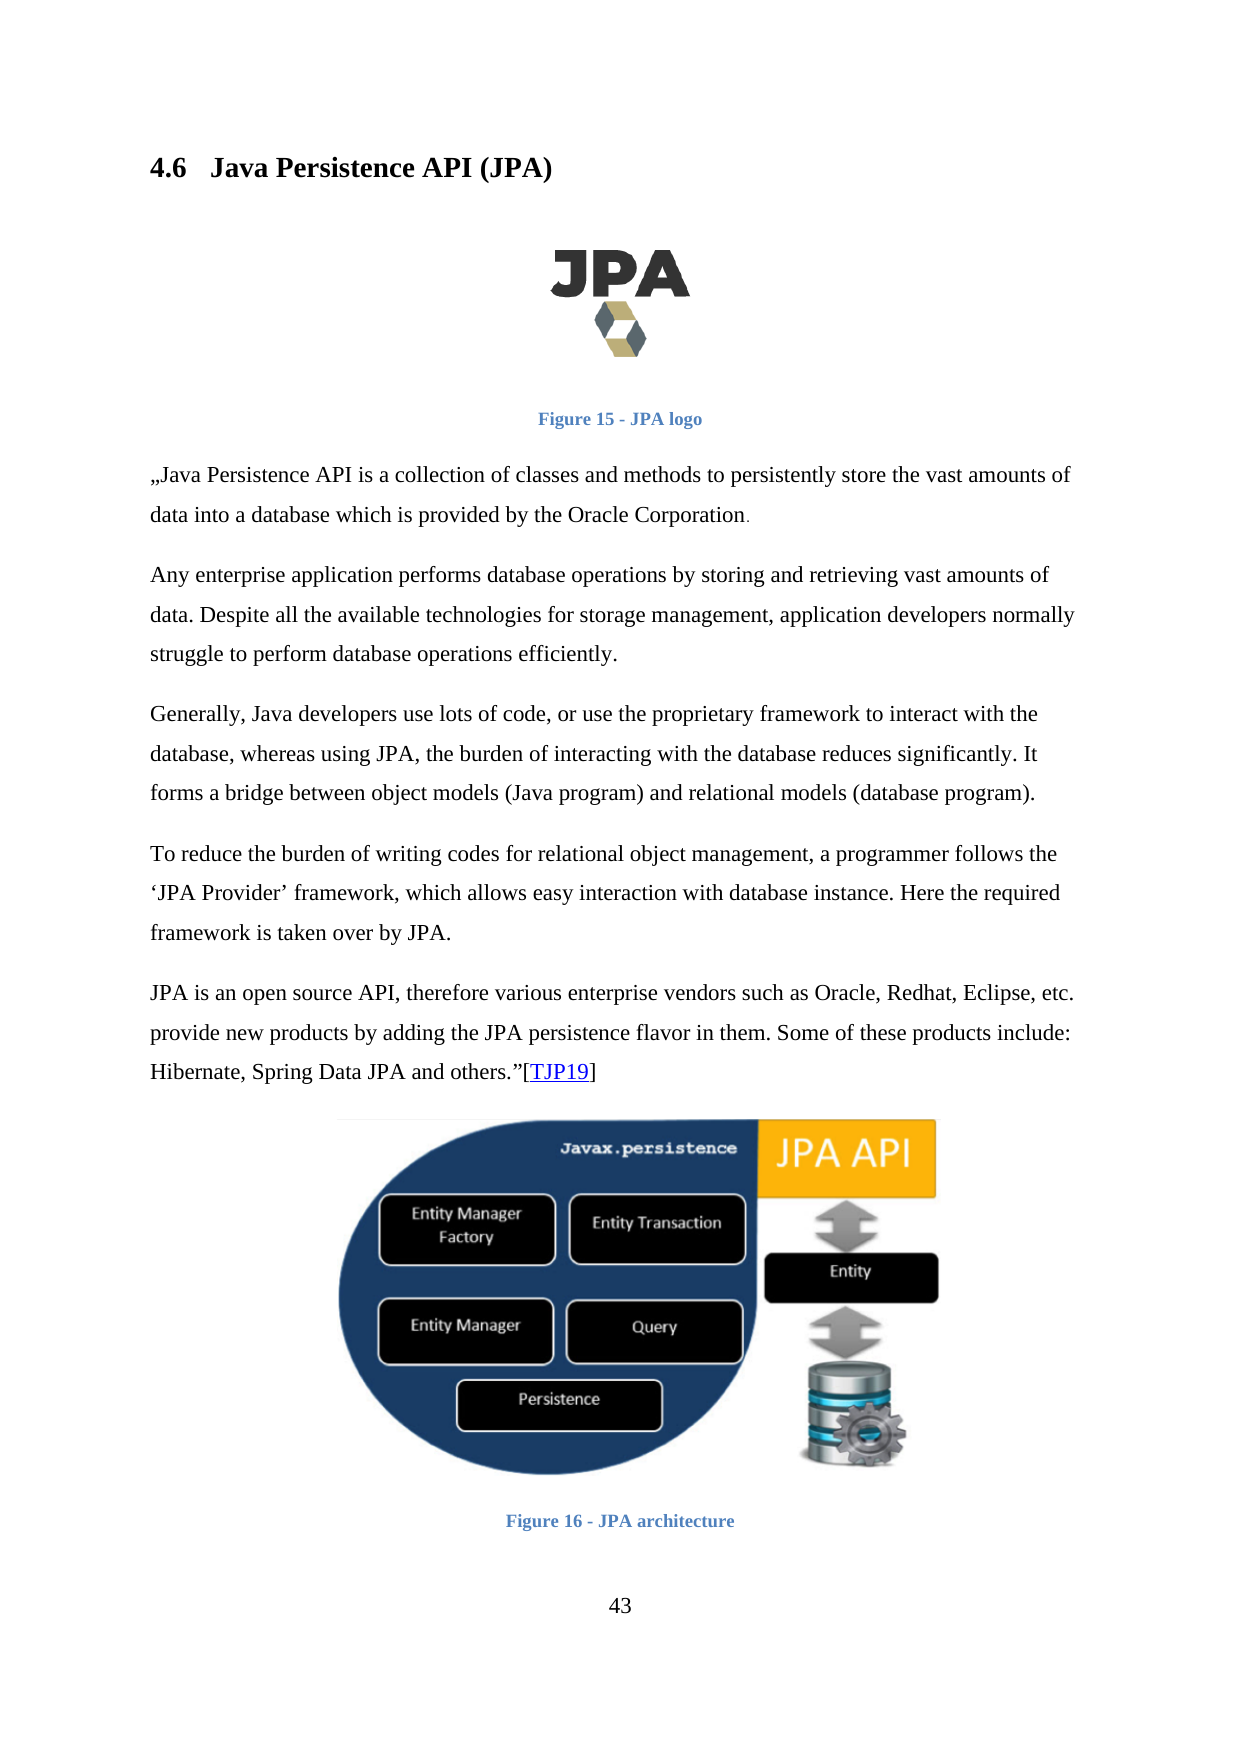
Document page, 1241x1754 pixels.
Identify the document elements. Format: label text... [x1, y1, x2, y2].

picture [336, 1118, 941, 1476]
text To reduce the burden of writing codes for relational object management, a programmer follows the ‘JPA Provider’ framework, which allows easy interaction with database instance. Here the required framework is taken over by JPA. [150, 840, 1090, 945]
text „Java Persistence API is a collection of classes and methods to persistently store the vast amounts of data into a database which is provided by the Oracle Corporation. [150, 461, 1090, 527]
picture [535, 225, 706, 375]
text Any enterprise application performs database operations by storing and retrieving vast amounts of data. Despite all the available technologies for storage management, application developers normally struggle to perform database operations efficiently. [150, 561, 1090, 667]
text Generally, Java developers use lots of code, or use the proprietary framework to interact with the database, whereas using JPA, the burden of interacting with the database reduces significantly. It forms a bridge between object models (Java program) and relational models (database program). [150, 701, 1090, 806]
text JPA is an open source API, therefore various enterprise vendors such as Oracle, Redhat, Eclipse, etc. provide new products by adding the JPA persistence flavor in them. Some of these products include: Hibernate, Spring Data JPA and others.”[TJP19] [150, 979, 1090, 1084]
subtitle Java Persistence API (JPA) [150, 150, 1090, 183]
